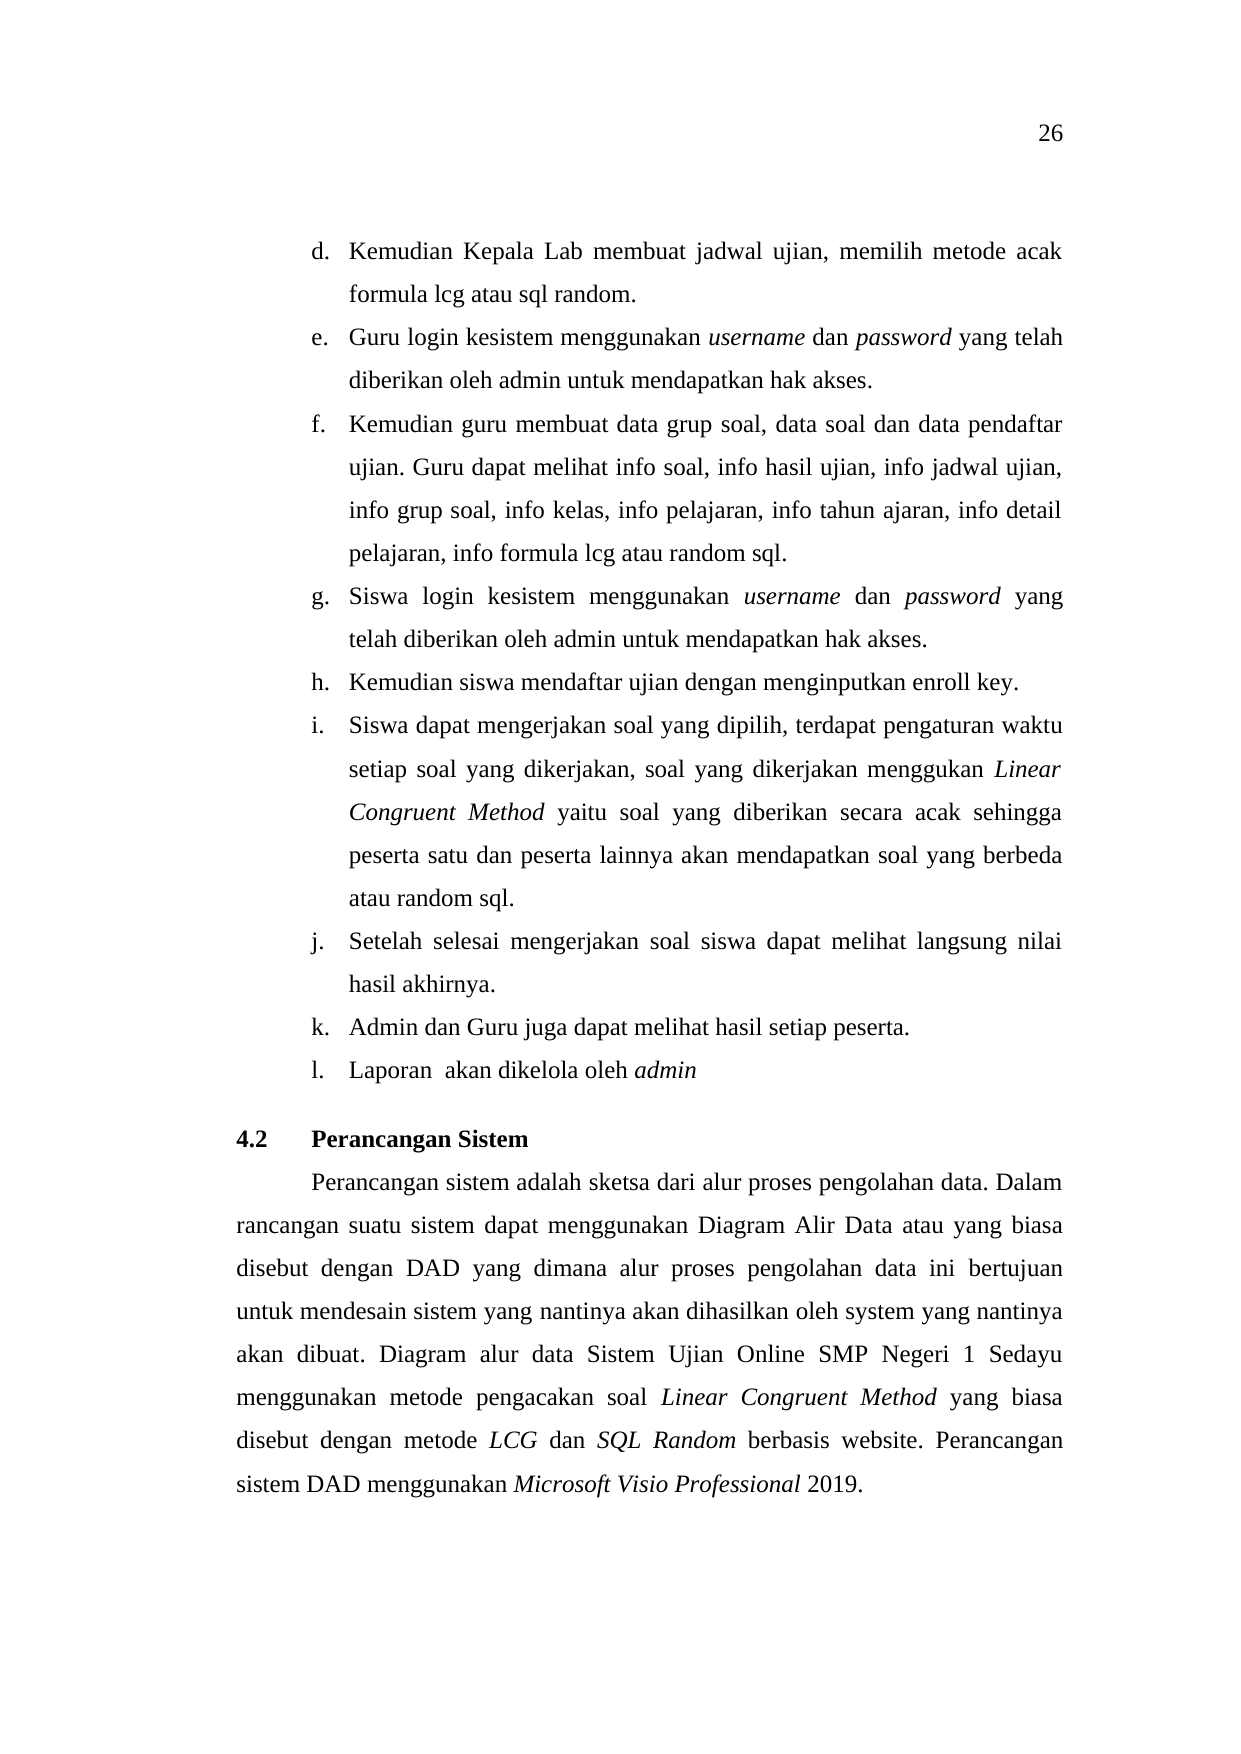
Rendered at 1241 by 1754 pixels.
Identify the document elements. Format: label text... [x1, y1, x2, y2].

list Guru login kesistem menggunakan username dan password yang telah diberikan oleh admin untuk mendapatkan hak akses. [311, 322, 1063, 394]
text Perancangan sistem adalah sketsa dari alur proses pengolahan data. Dalam rancangan suatu sistem dapat menggunakan Diagram Alir Data atau yang biasa disebut dengan DAD yang dimana alur proses pengolahan data ini bertujuan untuk mendesain sistem yang nantinya akan dihasilkan oleh system yang nantinya akan dibuat. Diagram alur data Sistem Ujian Online SMP Negeri 1 Sedayu menggunakan metode pengacakan soal Linear Congruent Method yang biasa disebut dengan metode LCG dan SQL Random berbasis website. Perancangan sistem DAD menggunakan Microsoft Visio Professional 2019. [236, 1167, 1063, 1497]
list Kemudian guru membuat data grup soal, data soal dan data pendaftar ujian. Guru dapat melihat info soal, info hasil ujian, info jadwal ujian, info grup soal, info kelas, info pelajaran, info tahun ajaran, info detail pelajaran, info formula lcg atau random sql. [311, 409, 1063, 567]
list Kemudian Kepala Lab membuat jadwal ujian, memilih metode acak formula lcg atau sql random. [311, 236, 1063, 308]
subtitle 4.2 Perancangan Sistem [236, 1124, 1063, 1152]
list Siswa dapat mengerjakan soal yang dipilih, terdapat pengaturan waktu setiap soal yang dikerjakan, soal yang dikerjakan menggukan Linear Congruent Method yaitu soal yang diberikan secara acak sehingga peserta satu dan peserta lainnya akan mendapatkan soal yang berbeda atau random sql. [311, 711, 1063, 912]
list Setelah selesai mengerjakan soal siswa dapat melihat langsung nilai hasil akhirnya. [311, 926, 1063, 998]
list Admin dan Guru juga dapat melihat hasil setiap peserta. [311, 1012, 1063, 1041]
list Siswa login kesistem menggunakan username dan password yang telah diberikan oleh admin untuk mendapatkan hak akses. [311, 581, 1063, 653]
list Kemudian siswa mendaftar ujian dengan menginputkan enroll key. [311, 667, 1063, 696]
list Laporan akan dikelola oleh admin [311, 1056, 1063, 1084]
